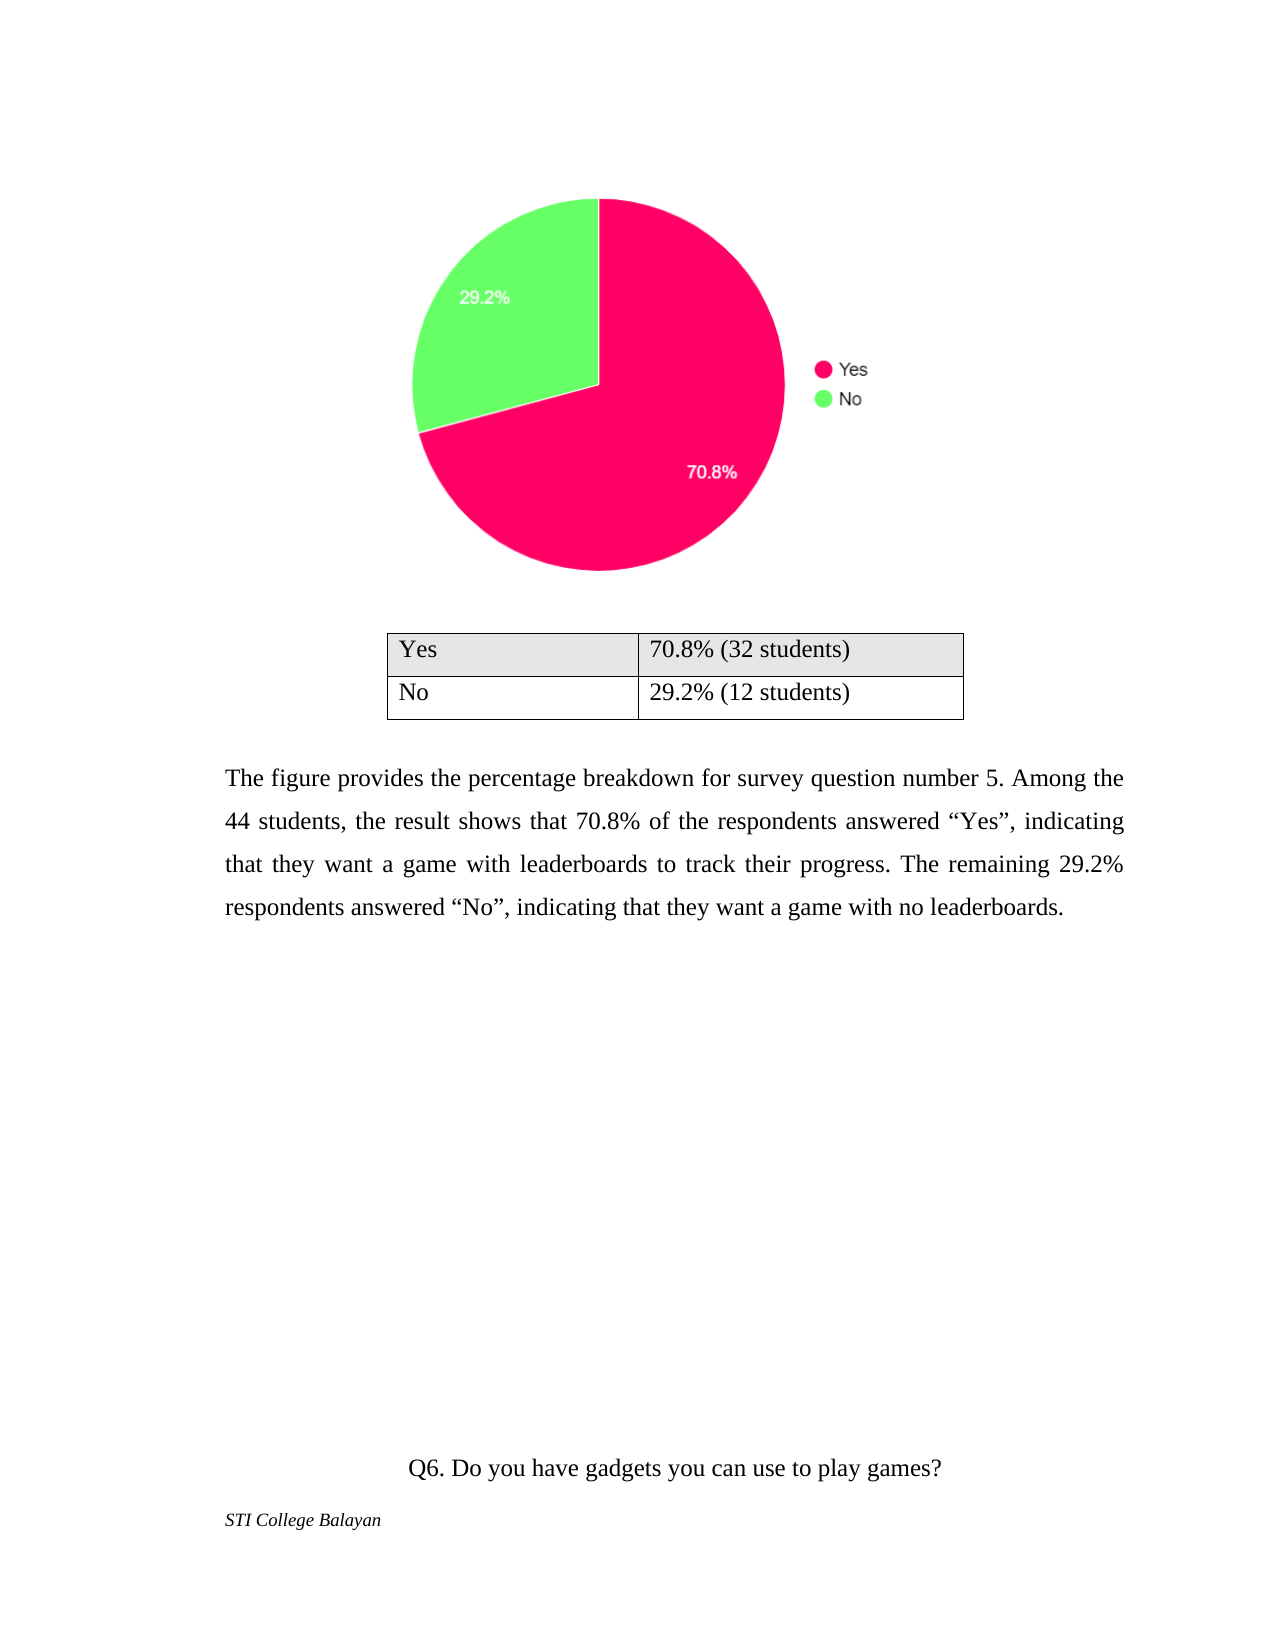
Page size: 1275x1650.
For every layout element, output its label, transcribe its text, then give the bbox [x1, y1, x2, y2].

text The figure provides the percentage breakdown for survey question number 5. Among the 44 students, the result shows that 70.8% of the respondents answered “Yes”, indicating that they want a game with leaderboards to track their progress. The remaining 29.2% respondents answered “No”, indicating that they want a game with no leaderboards. [225, 763, 1125, 921]
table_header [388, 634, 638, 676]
picture [225, 150, 1109, 620]
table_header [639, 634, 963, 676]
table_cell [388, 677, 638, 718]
text Q6. Do you have gadgets you can use to play games? [225, 1453, 1125, 1481]
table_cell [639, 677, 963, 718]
